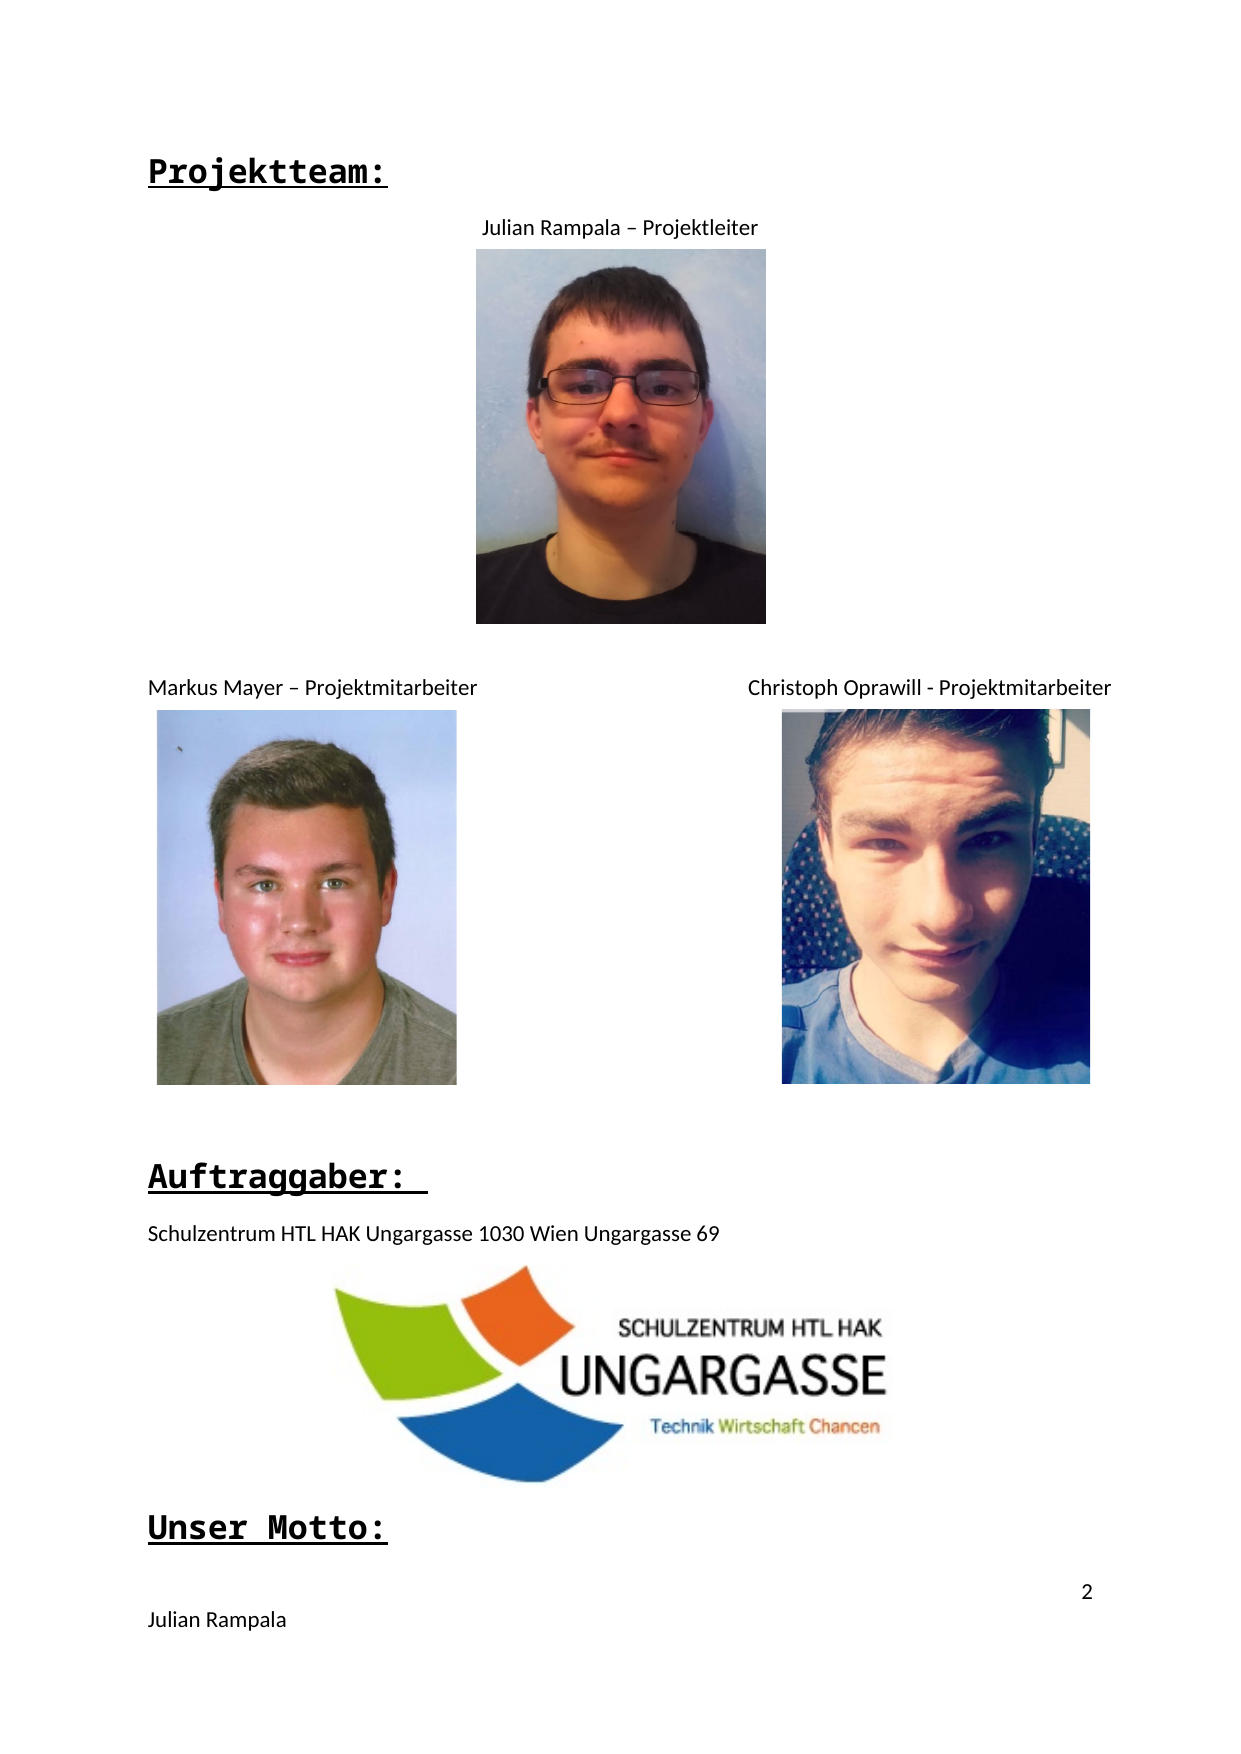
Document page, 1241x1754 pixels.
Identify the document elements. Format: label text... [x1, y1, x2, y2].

picture [781, 709, 1091, 1084]
text Unser Motto: [148, 1504, 1093, 1549]
picture [156, 710, 457, 1085]
text Auftraggaber: [148, 1153, 1093, 1198]
text Projektteam: [148, 148, 1093, 193]
picture [185, 1265, 1055, 1488]
text Schulzentrum HTL HAK Ungargasse 1030 Wien Ungargasse 69 [148, 1219, 1093, 1247]
text Julian Rampala – Projektleiter [148, 213, 1093, 241]
picture [476, 249, 766, 624]
text Markus Mayer – Projektmitarbeiter Christoph Oprawill - Projektmitarbeiter [148, 673, 1196, 701]
